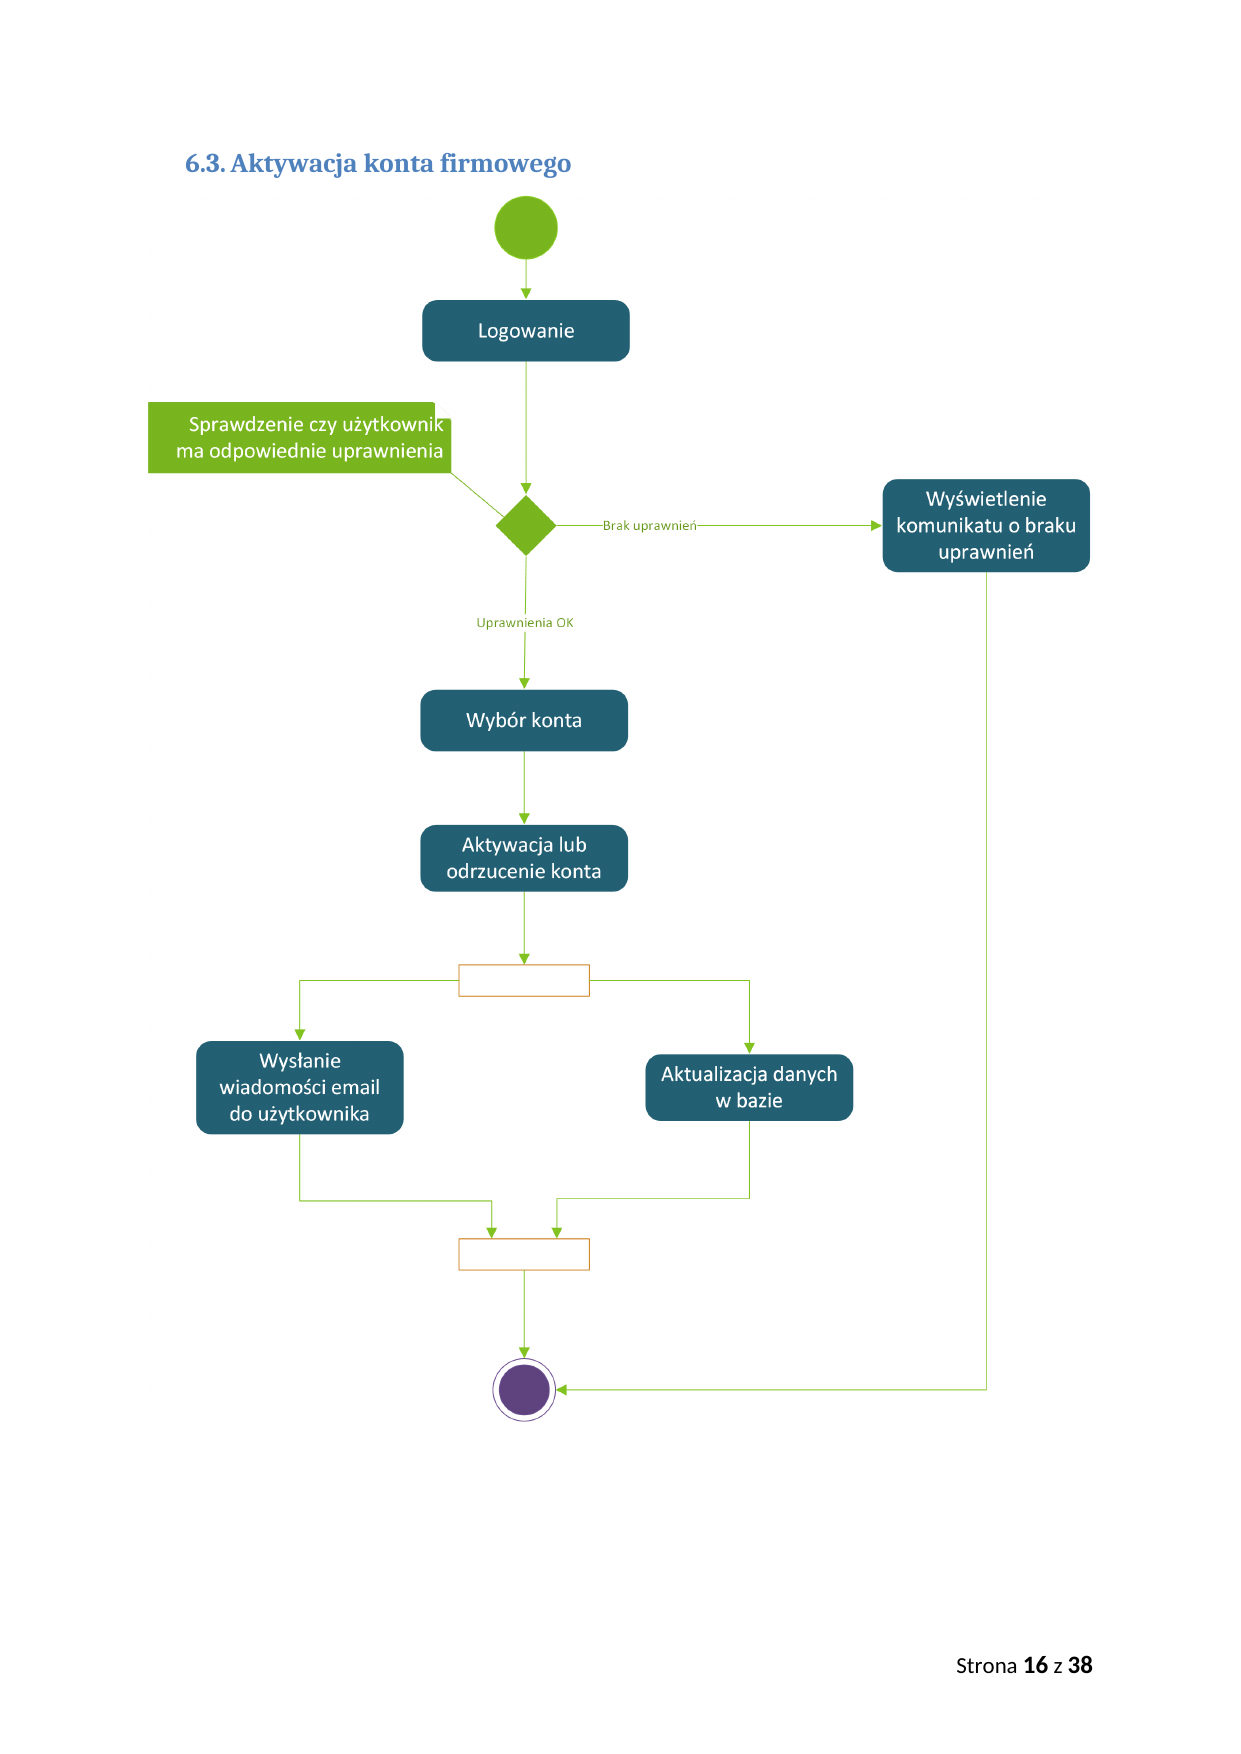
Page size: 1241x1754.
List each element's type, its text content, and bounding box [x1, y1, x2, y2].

picture [147, 195, 1093, 1422]
subtitle Aktywacja konta firmowego [185, 148, 1093, 179]
